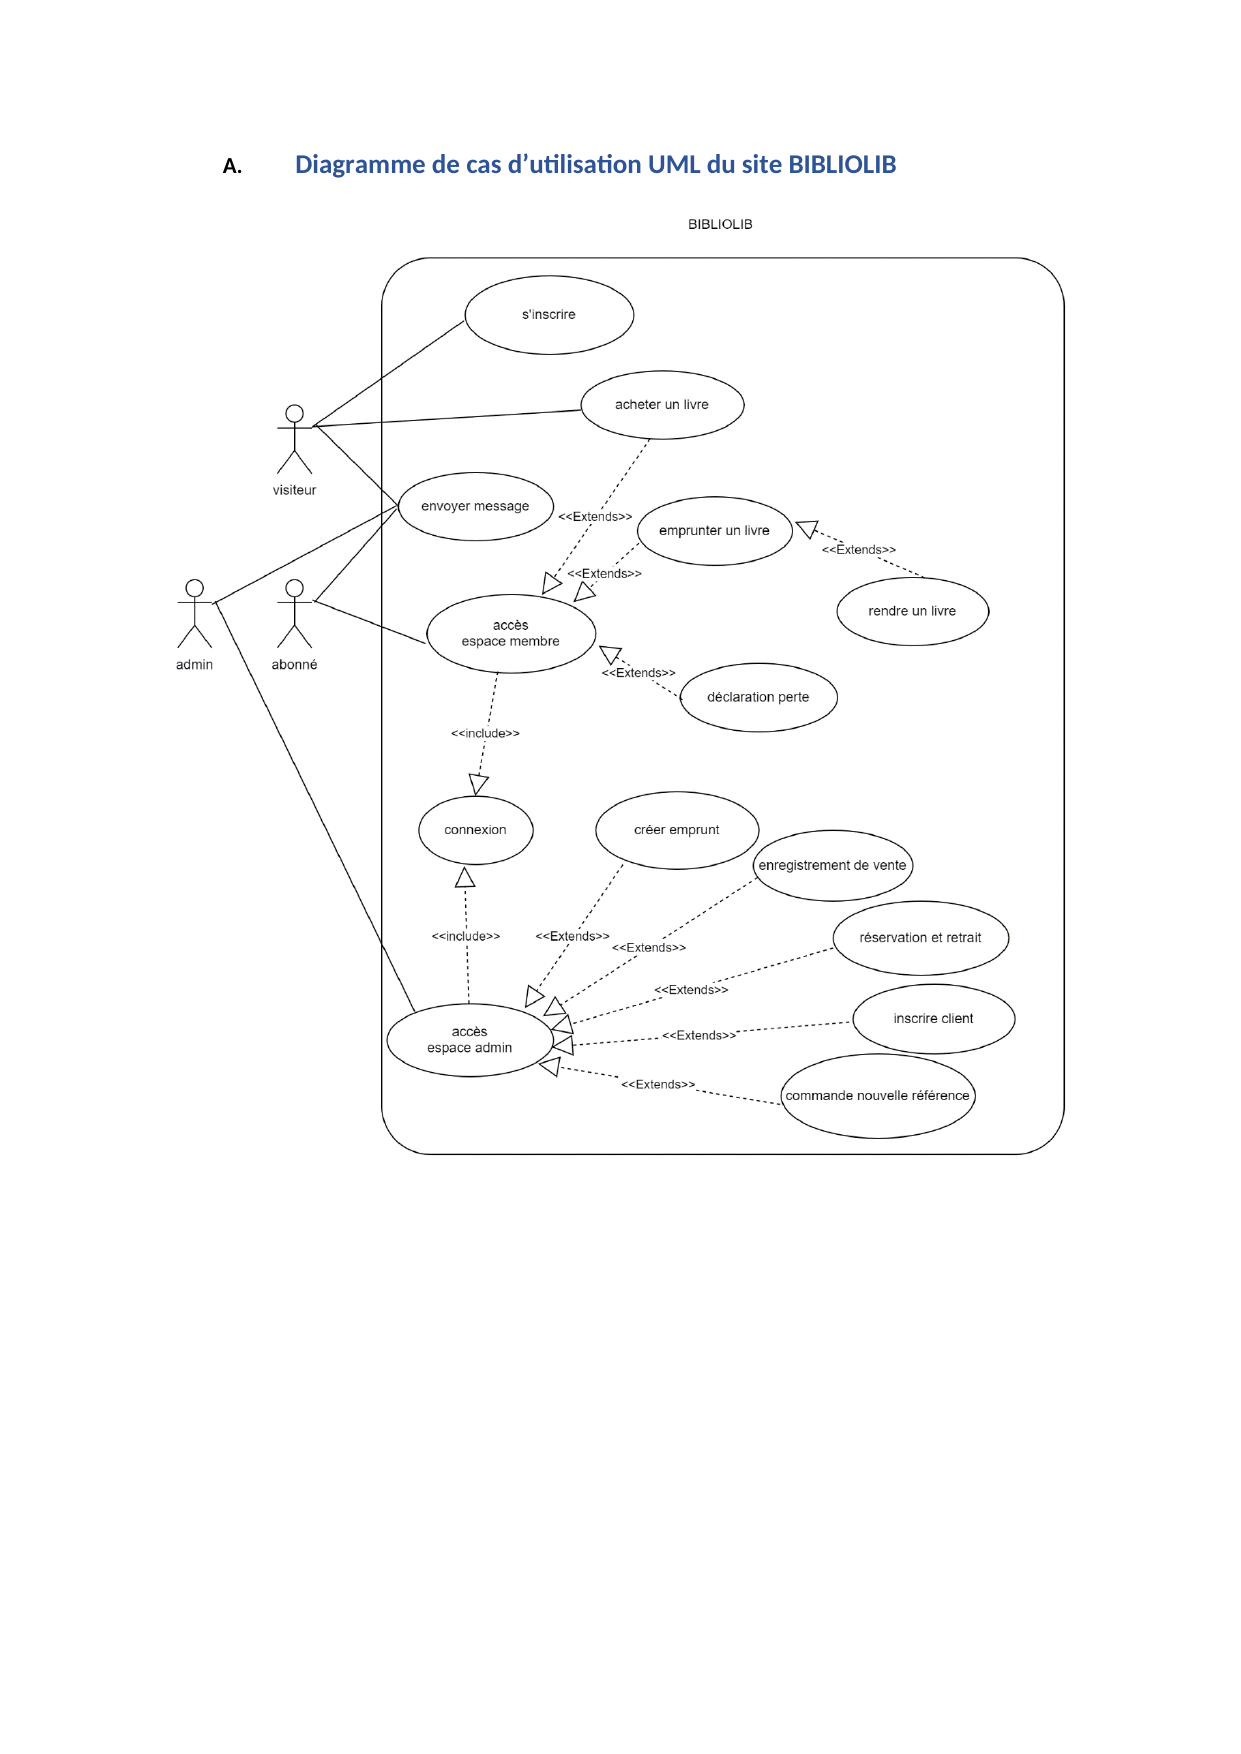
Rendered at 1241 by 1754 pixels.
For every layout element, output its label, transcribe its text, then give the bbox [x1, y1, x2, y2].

subtitle Diagramme de cas d’utilisation UML du site BIBLIOLIB [223, 148, 1093, 181]
picture [147, 183, 1093, 1183]
